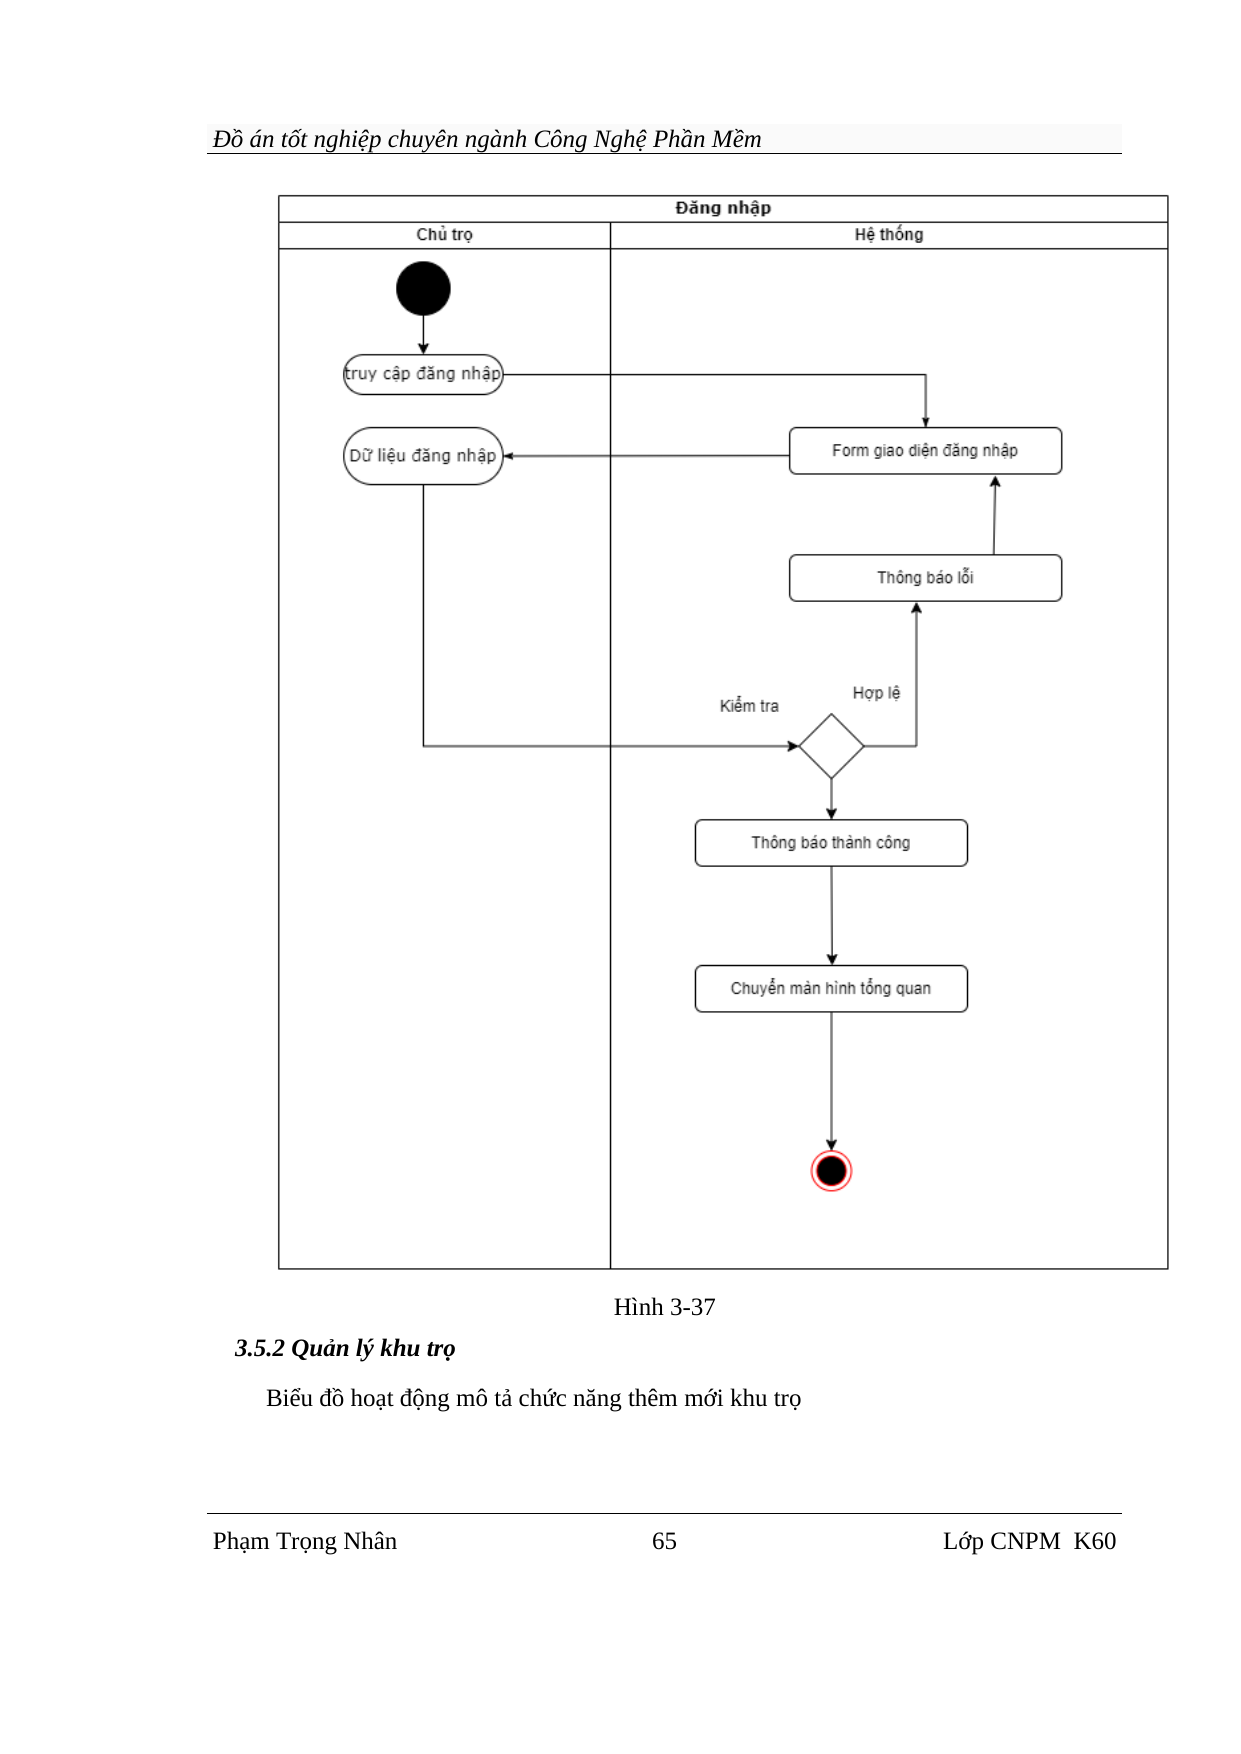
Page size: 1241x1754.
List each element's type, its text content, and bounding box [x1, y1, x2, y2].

text Hình 3-26 Biểu đồ hoạt động đăng nhập [207, 1292, 1122, 1320]
text Biểu đồ hoạt động mô tả chức năng thêm mới khu trọ [207, 1383, 1122, 1411]
picture [265, 182, 1182, 1283]
subtitle Quản lý khu trọ [235, 1333, 1122, 1362]
